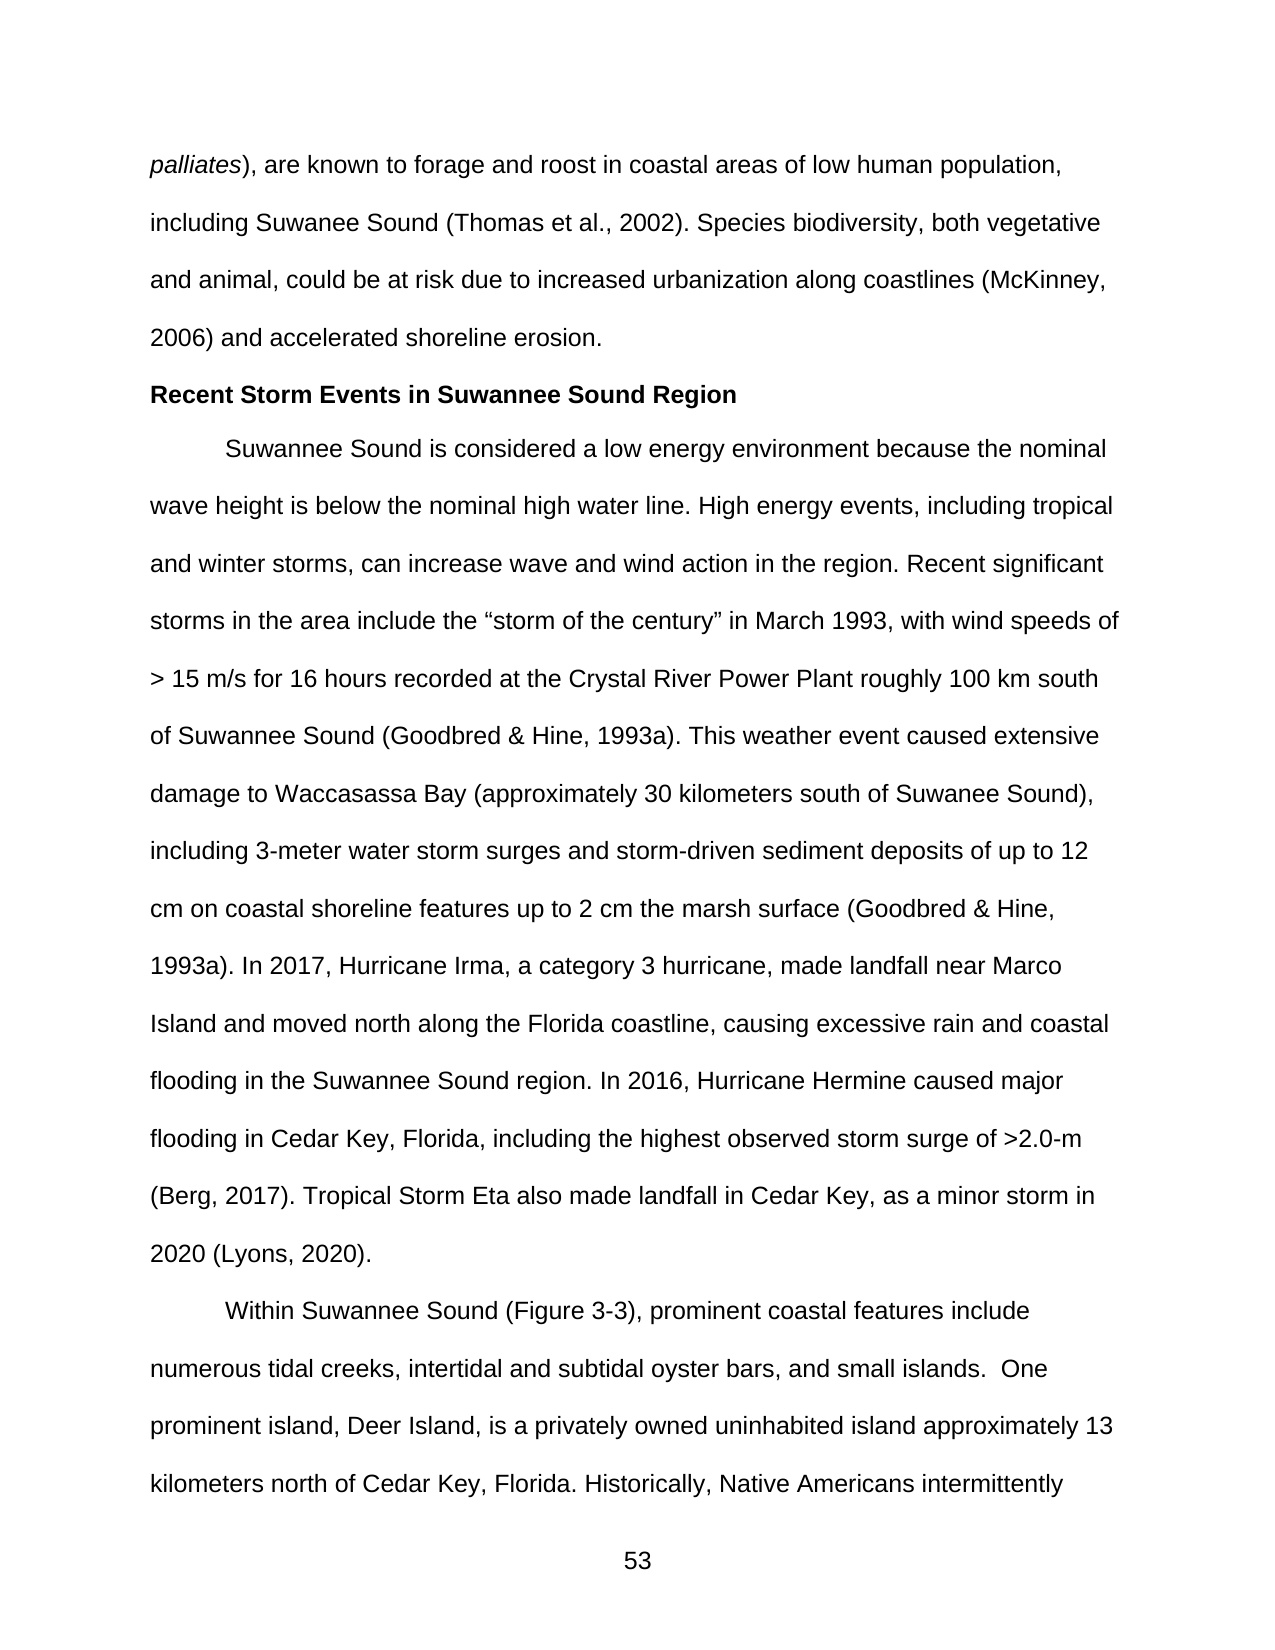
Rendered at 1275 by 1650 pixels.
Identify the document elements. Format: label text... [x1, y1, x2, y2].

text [150, 150, 1125, 351]
text Suwannee Sound is considered a low energy environment because the nominal wave height is below the nominal high water line. High energy events, including tropical and winter storms, can increase wave and wind action in the region. Recent significant storms in the area include the “storm of the century” in March 1993, with wind speeds of > 15 m/s for 16 hours recorded at the Crystal River Power Plant roughly 100 km south of Suwannee Sound (Goodbred & Hine, 1993a). This weather event caused extensive damage to Waccasassa Bay (approximately 30 kilometers south of Suwanee Sound), including 3-meter water storm surges and storm-driven sediment deposits of up to 12 cm on coastal shoreline features up to 2 cm the marsh surface (Goodbred & Hine, 1993a). In 2017, Hurricane Irma, a category 3 hurricane, made landfall near Marco Island and moved north along the Florida coastline, causing excessive rain and coastal flooding in the Suwannee Sound region. In 2016, Hurricane Hermine caused major flooding in Cedar Key, Florida, including the highest observed storm surge of >2.0-m (Berg, 2017). Tropical Storm Eta also made landfall in Cedar Key, as a minor storm in 2020 (Lyons, 2020). [150, 434, 1125, 1267]
subtitle Recent Storm Events in Suwannee Sound Region [150, 380, 1125, 409]
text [150, 1296, 1125, 1497]
